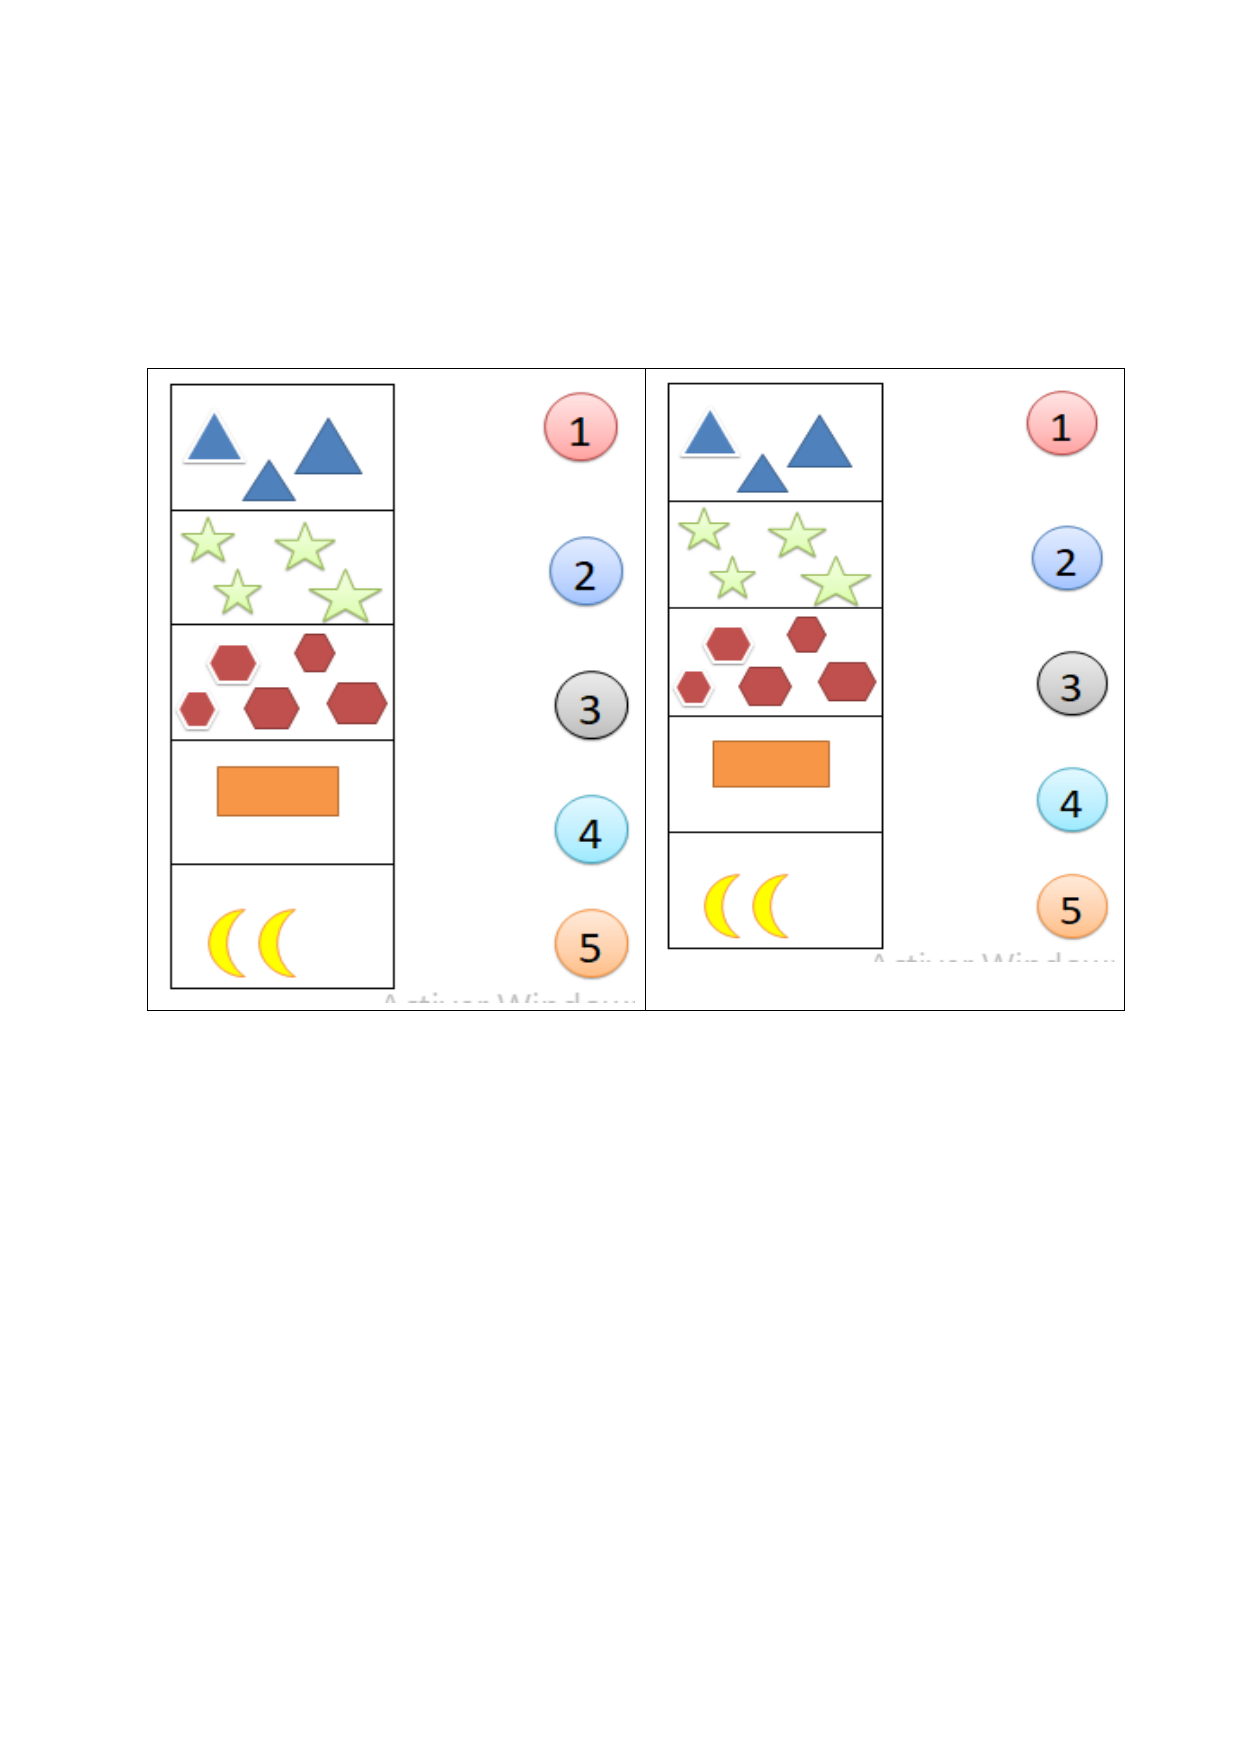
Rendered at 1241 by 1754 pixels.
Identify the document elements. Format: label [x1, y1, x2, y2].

table_header [148, 369, 645, 1010]
table_header [646, 369, 1124, 1010]
picture [158, 369, 635, 1003]
picture [656, 369, 1115, 962]
